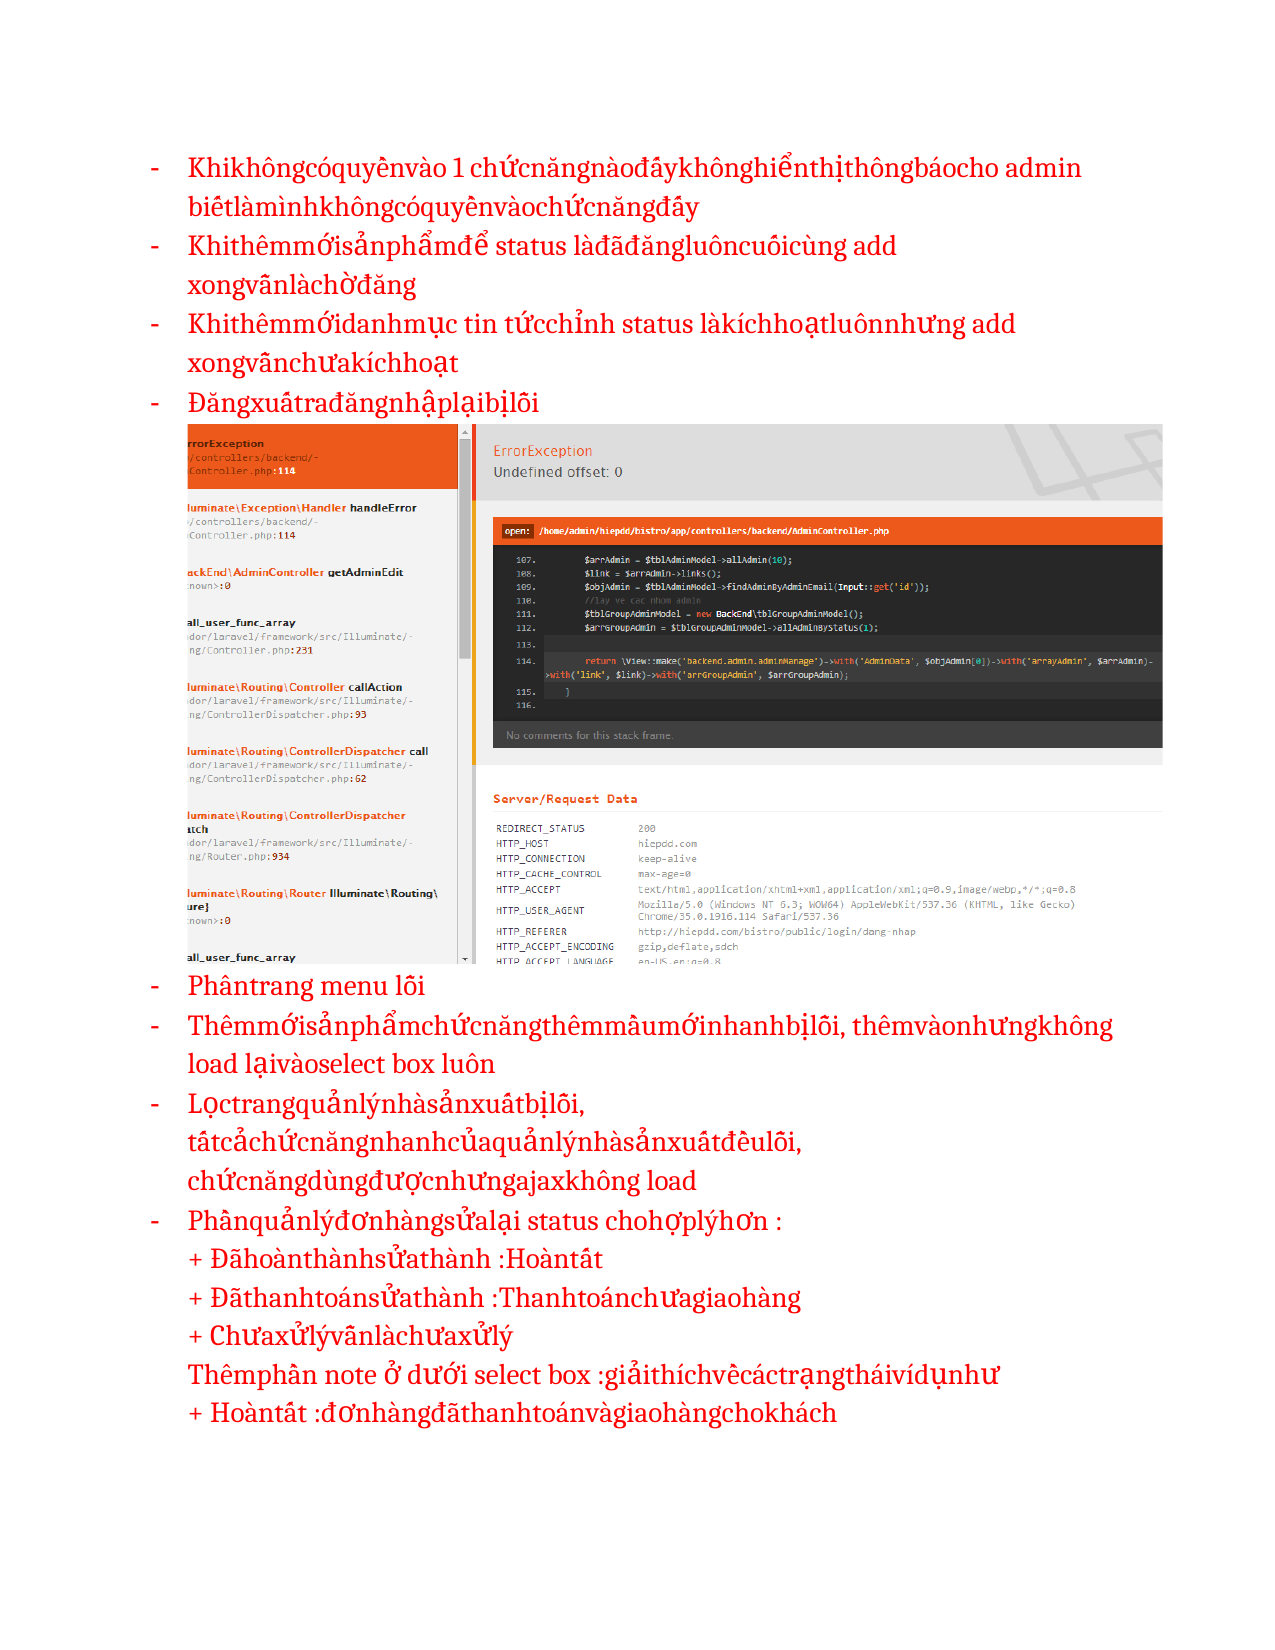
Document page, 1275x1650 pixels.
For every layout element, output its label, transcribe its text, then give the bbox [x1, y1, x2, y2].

list Lọctrangquảnlýnhàsảnxuấtbịlỗi, tấtcảchứcnăngnhanhcủaquảnlýnhàsảnxuấtđềulỗi, chứcnăngdùngđượcnhưngajaxkhông load [150, 1086, 1125, 1197]
list Thêmphần note ở dưới select box :giảithíchvềcáctrạngtháivídụnhư [187, 1358, 1125, 1391]
list Đăngxuấtrađăngnhậplạibịlỗi [150, 385, 1125, 419]
list Phântrang menu lỗi [150, 968, 1125, 1002]
list + Đãhoànthànhsửathành :Hoàntất [187, 1242, 1125, 1276]
list Thêmmớisảnphẩmchứcnăngthêmmầumớinhanhbịlỗi, thêmvàonhưngkhông load lạivàoselect box luôn [150, 1007, 1125, 1081]
list Khikhôngcóquyềnvào 1 chứcnăngnàođấykhônghiểnthịthôngbáocho admin biếtlàmìnhkhôngcóquyềnvàochứcnăngđấy [150, 150, 1125, 223]
list + Đãthanhtoánsửathành :Thanhtoánchưagiaohàng [187, 1281, 1125, 1314]
picture [187, 424, 1163, 964]
list Khithêmmớisảnphẩmđể status làđãđăngluôncuốicùng add xongvẫnlàchờđăng [150, 228, 1125, 301]
list + Hoàntất :đơnhàngđãthanhtoánvàgiaohàngchokhách [187, 1396, 1125, 1430]
list Khithêmmớidanhmục tin tứcchỉnh status làkíchhoạtluônnhưng add xongvẫnchưakíchhoạt [150, 306, 1125, 380]
list + Chưaxửlývẫnlàchưaxửlý [187, 1319, 1125, 1353]
list Phầnquảnlýđơnhàngsửalại status chohợplýhơn : [150, 1202, 1125, 1237]
